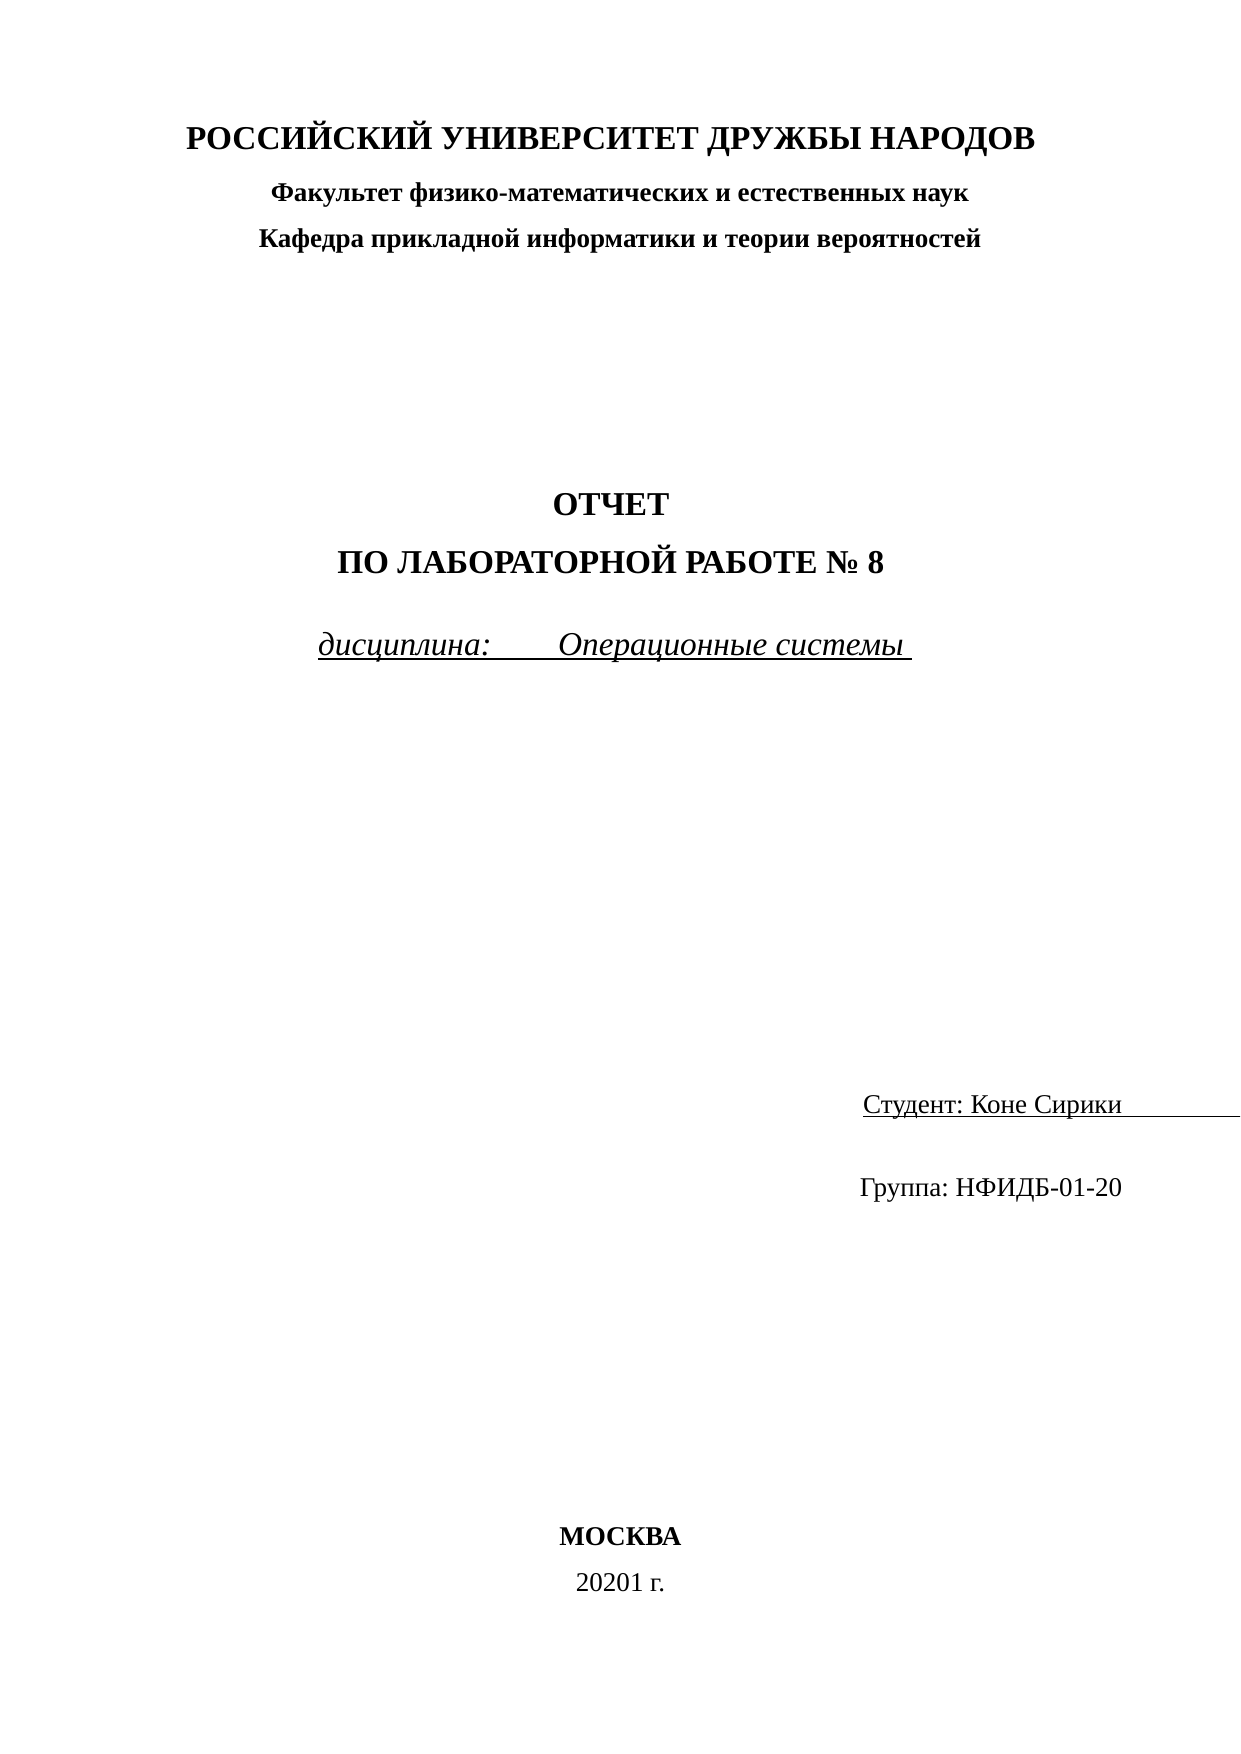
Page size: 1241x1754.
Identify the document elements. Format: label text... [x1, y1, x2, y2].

text 20201 г. [118, 1566, 1122, 1597]
text Кафедра прикладной информатики и теории вероятностей [118, 222, 1122, 253]
text дисциплина: Операционные системы [99, 624, 1122, 663]
text ОТЧЕТ [99, 484, 1122, 523]
text Факультет физико-математических и естественных наук [118, 176, 1122, 207]
text МОСКВА [118, 1519, 1122, 1551]
text Студент: Коне Сирики [118, 1088, 1122, 1119]
text по лабораторной работе № 8 [99, 542, 1122, 580]
text РОССИЙСКИЙ УНИВЕРСИТЕТ ДРУЖБЫ НАРОДОВ [99, 118, 1122, 156]
text Группа: НФИДБ-01-20 [118, 1171, 1122, 1202]
